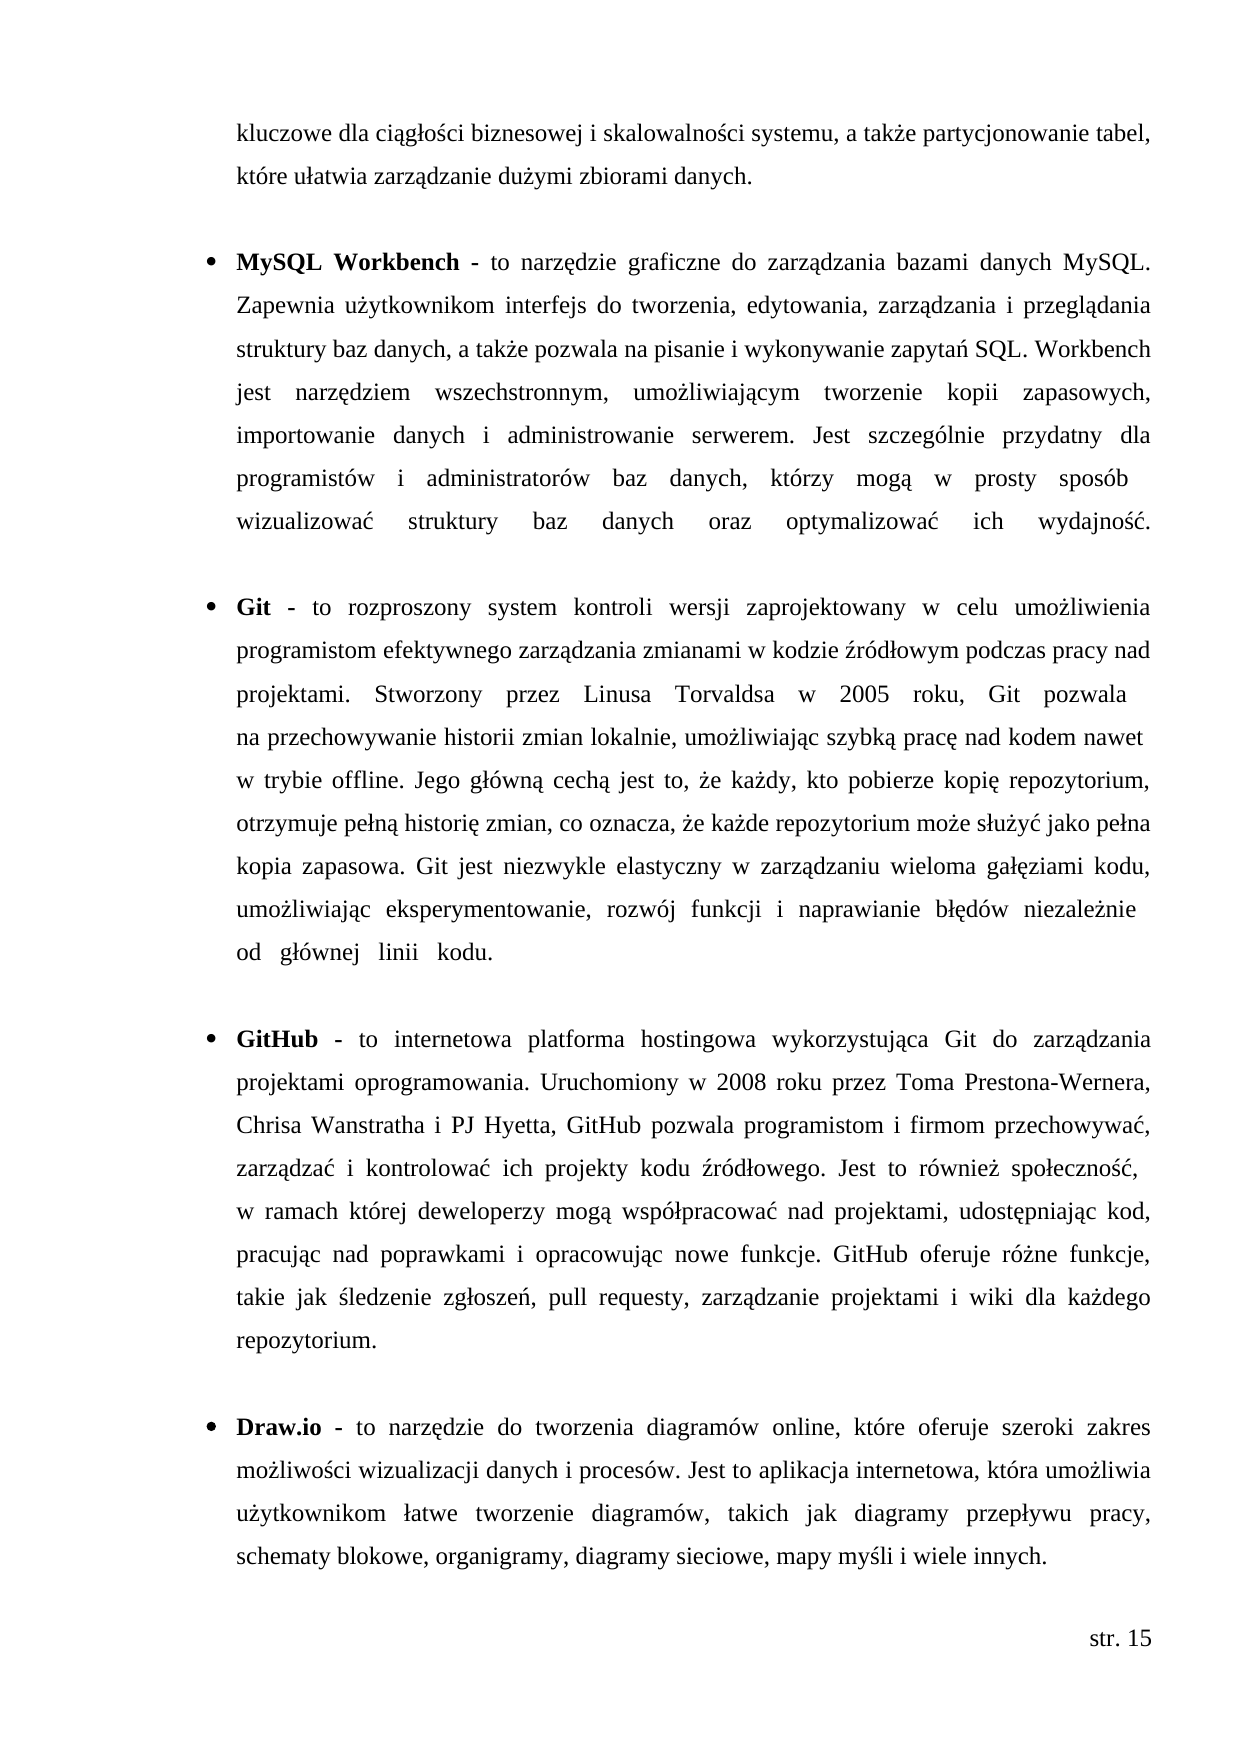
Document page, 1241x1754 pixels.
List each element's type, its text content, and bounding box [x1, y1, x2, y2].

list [207, 118, 1152, 190]
list MySQL Workbench - to narzędzie graficzne do zarządzania bazami danych MySQL. Zapewnia użytkownikom interfejs do tworzenia, edytowania, zarządzania i przeglądania struktury baz danych, a także pozwala na pisanie i wykonywanie zapytań SQL. Workbench jest narzędziem wszechstronnym, umożliwiającym tworzenie kopii zapasowych, importowanie danych i administrowanie serwerem. Jest szczególnie przydatny dla programistów i administratorów baz danych, którzy mogą w prosty sposób wizualizować struktury baz danych oraz optymalizować ich wydajność. [207, 247, 1152, 578]
list Git - to rozproszony system kontroli wersji zaprojektowany w celu umożliwienia programistom efektywnego zarządzania zmianami w kodzie źródłowym podczas pracy nad projektami. Stworzony przez Linusa Torvaldsa w 2005 roku, Git pozwala na przechowywanie historii zmian lokalnie, umożliwiając szybką pracę nad kodem nawet w trybie offline. Jego główną cechą jest to, że każdy, kto pobierze kopię repozytorium, otrzymuje pełną historię zmian, co oznacza, że każde repozytorium może służyć jako pełna kopia zapasowa. Git jest niezwykle elastyczny w zarządzaniu wieloma gałęziami kodu, umożliwiając eksperymentowanie, rozwój funkcji i naprawianie błędów niezależnie od głównej linii kodu. afsafsfdsafsafdsafsafdfssssssssssssssssssssssssssssssssssssssssaa [207, 592, 1152, 1009]
list Draw.io - to narzędzie do tworzenia diagramów online, które oferuje szeroki zakres możliwości wizualizacji danych i procesów. Jest to aplikacja internetowa, która umożliwia użytkownikom łatwe tworzenie diagramów, takich jak diagramy przepływu pracy, schematy blokowe, organigramy, diagramy sieciowe, mapy myśli i wiele innych. [207, 1412, 1152, 1570]
list GitHub - to internetowa platforma hostingowa wykorzystująca Git do zarządzania projektami oprogramowania. Uruchomiony w 2008 roku przez Toma Prestona-Wernera, Chrisa Wanstratha i PJ Hyetta, GitHub pozwala programistom i firmom przechowywać, zarządzać i kontrolować ich projekty kodu źródłowego. Jest to również społeczność, w ramach której deweloperzy mogą współpracować nad projektami, udostępniając kod, pracując nad poprawkami i opracowując nowe funkcje. GitHub oferuje różne funkcje, takie jak śledzenie zgłoszeń, pull requesty, zarządzanie projektami i wiki dla każdego repozytorium. [207, 1024, 1152, 1397]
